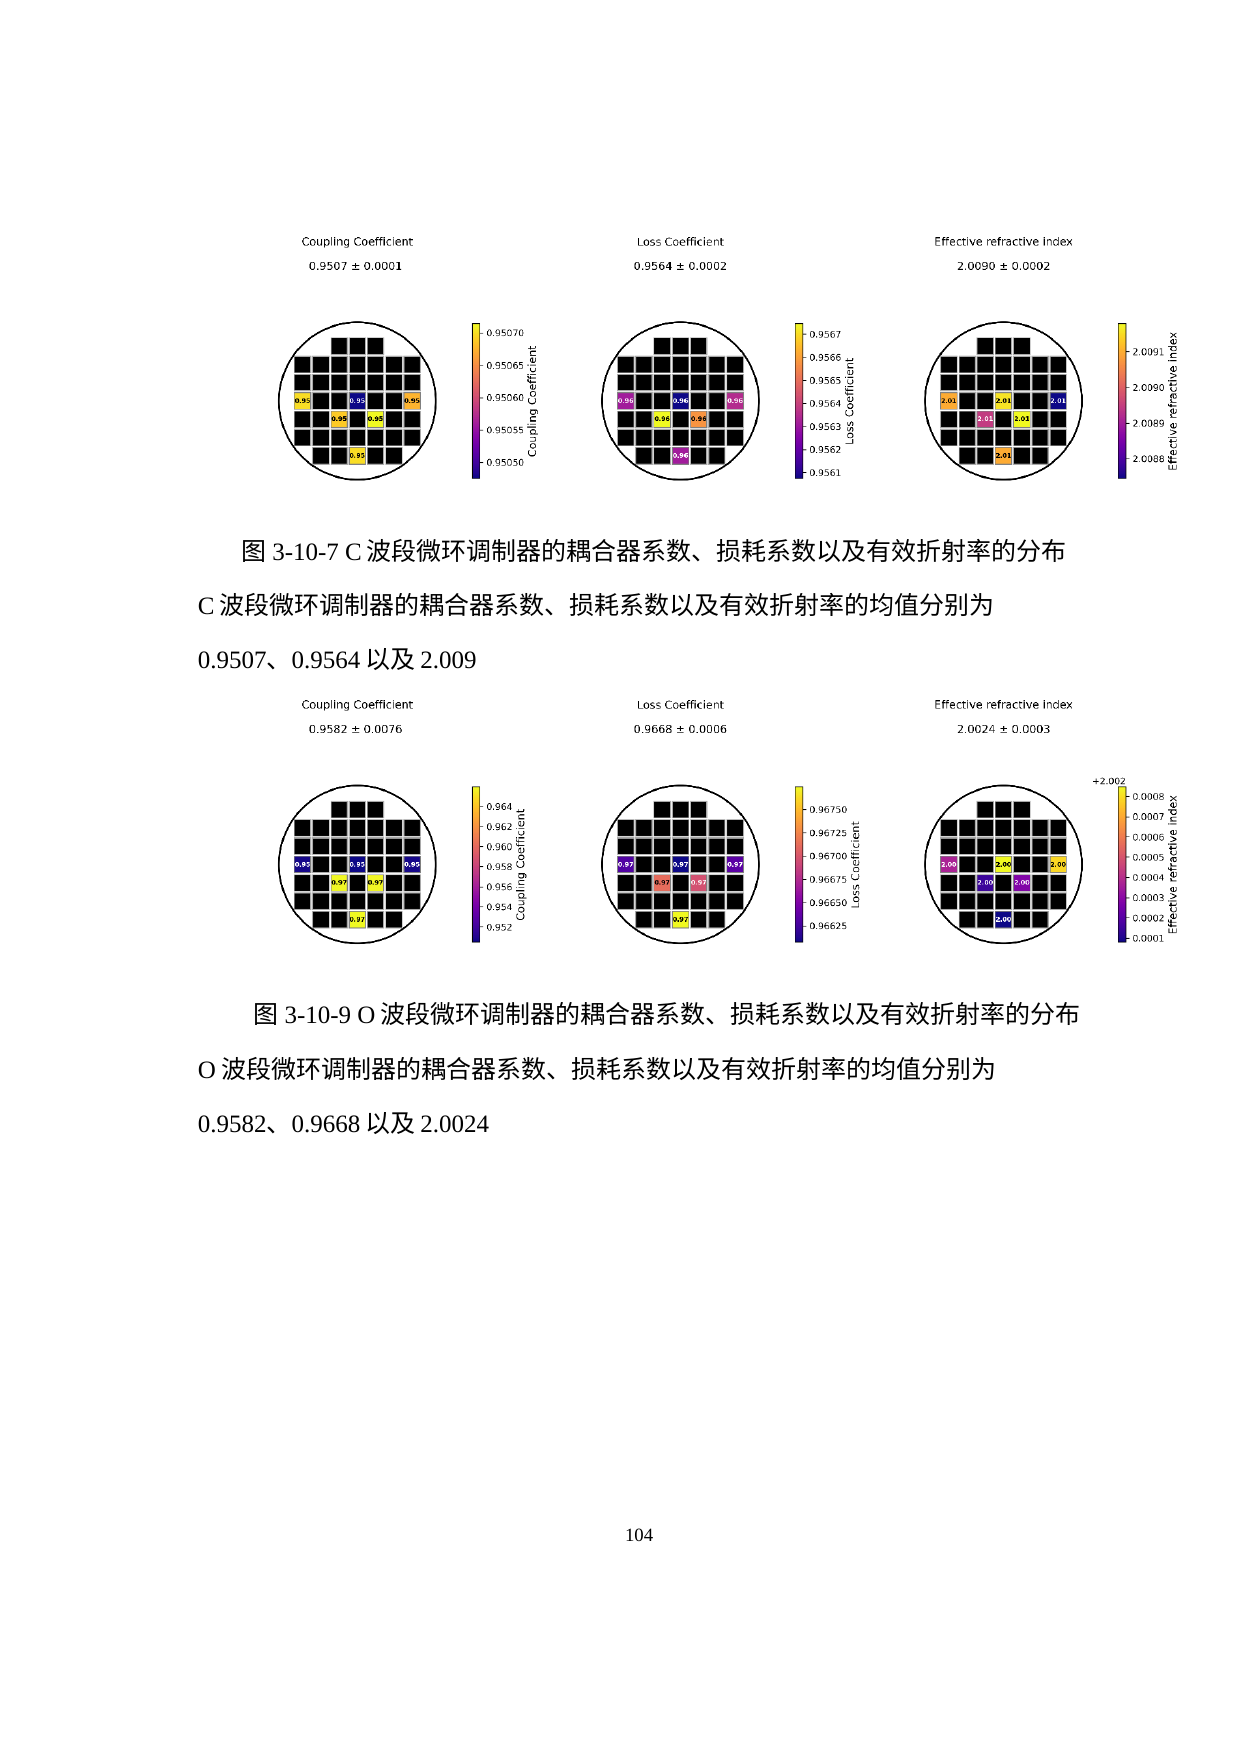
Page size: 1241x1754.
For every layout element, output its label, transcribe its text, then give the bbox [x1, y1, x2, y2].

picture [241, 230, 1185, 517]
text O波段微环调制器的耦合器系数、损耗系数以及有效折射率的均值分别为0.9582、0.9668以及2.0024 [198, 1049, 1092, 1140]
picture [241, 694, 1185, 981]
text 图 3-10-7 C波段微环调制器的耦合器系数、损耗系数以及有效折射率的分布 [198, 531, 1092, 567]
text 图 3-10-9 O波段微环调制器的耦合器系数、损耗系数以及有效折射率的分布 [198, 995, 1092, 1031]
text C波段微环调制器的耦合器系数、损耗系数以及有效折射率的均值分别为0.9507、0.9564以及2.009 [198, 585, 1092, 676]
